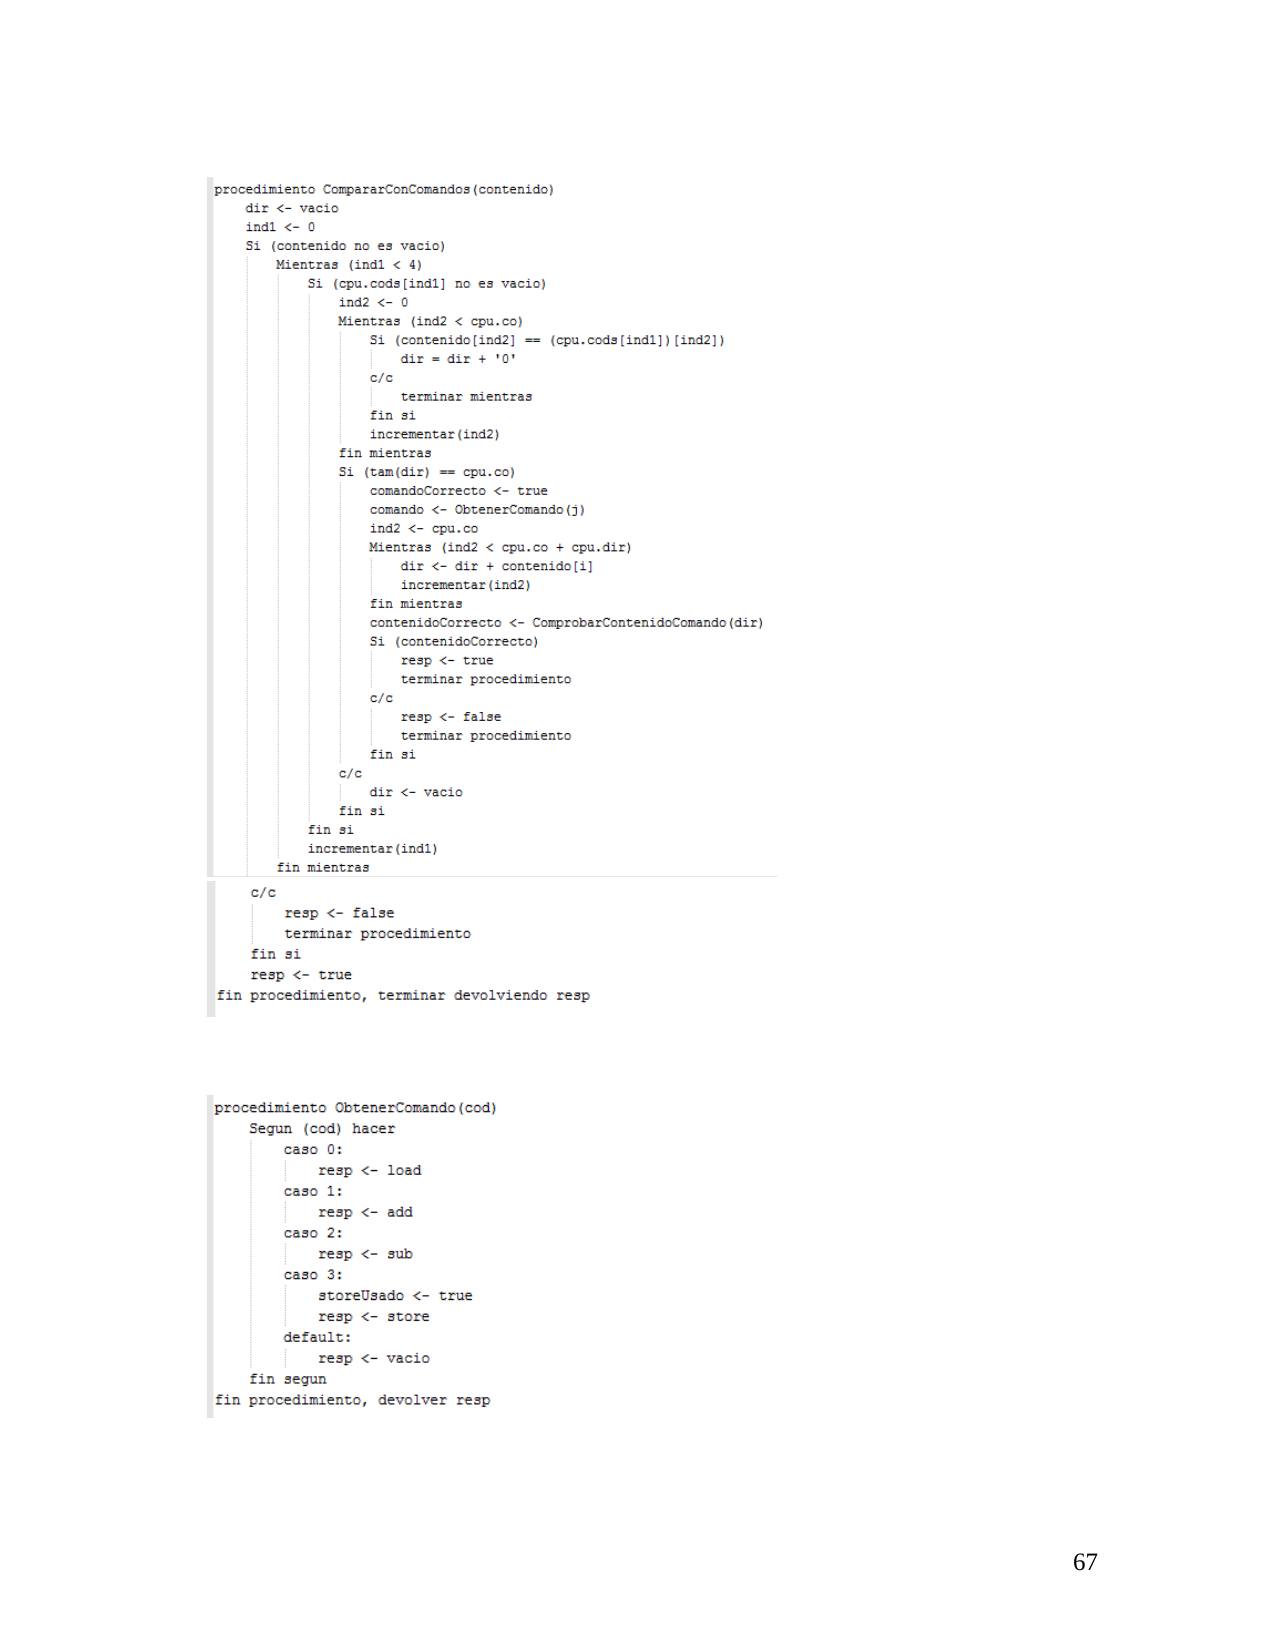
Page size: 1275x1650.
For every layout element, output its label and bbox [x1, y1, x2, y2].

picture [206, 177, 778, 877]
picture [206, 1095, 507, 1418]
picture [206, 881, 819, 1017]
